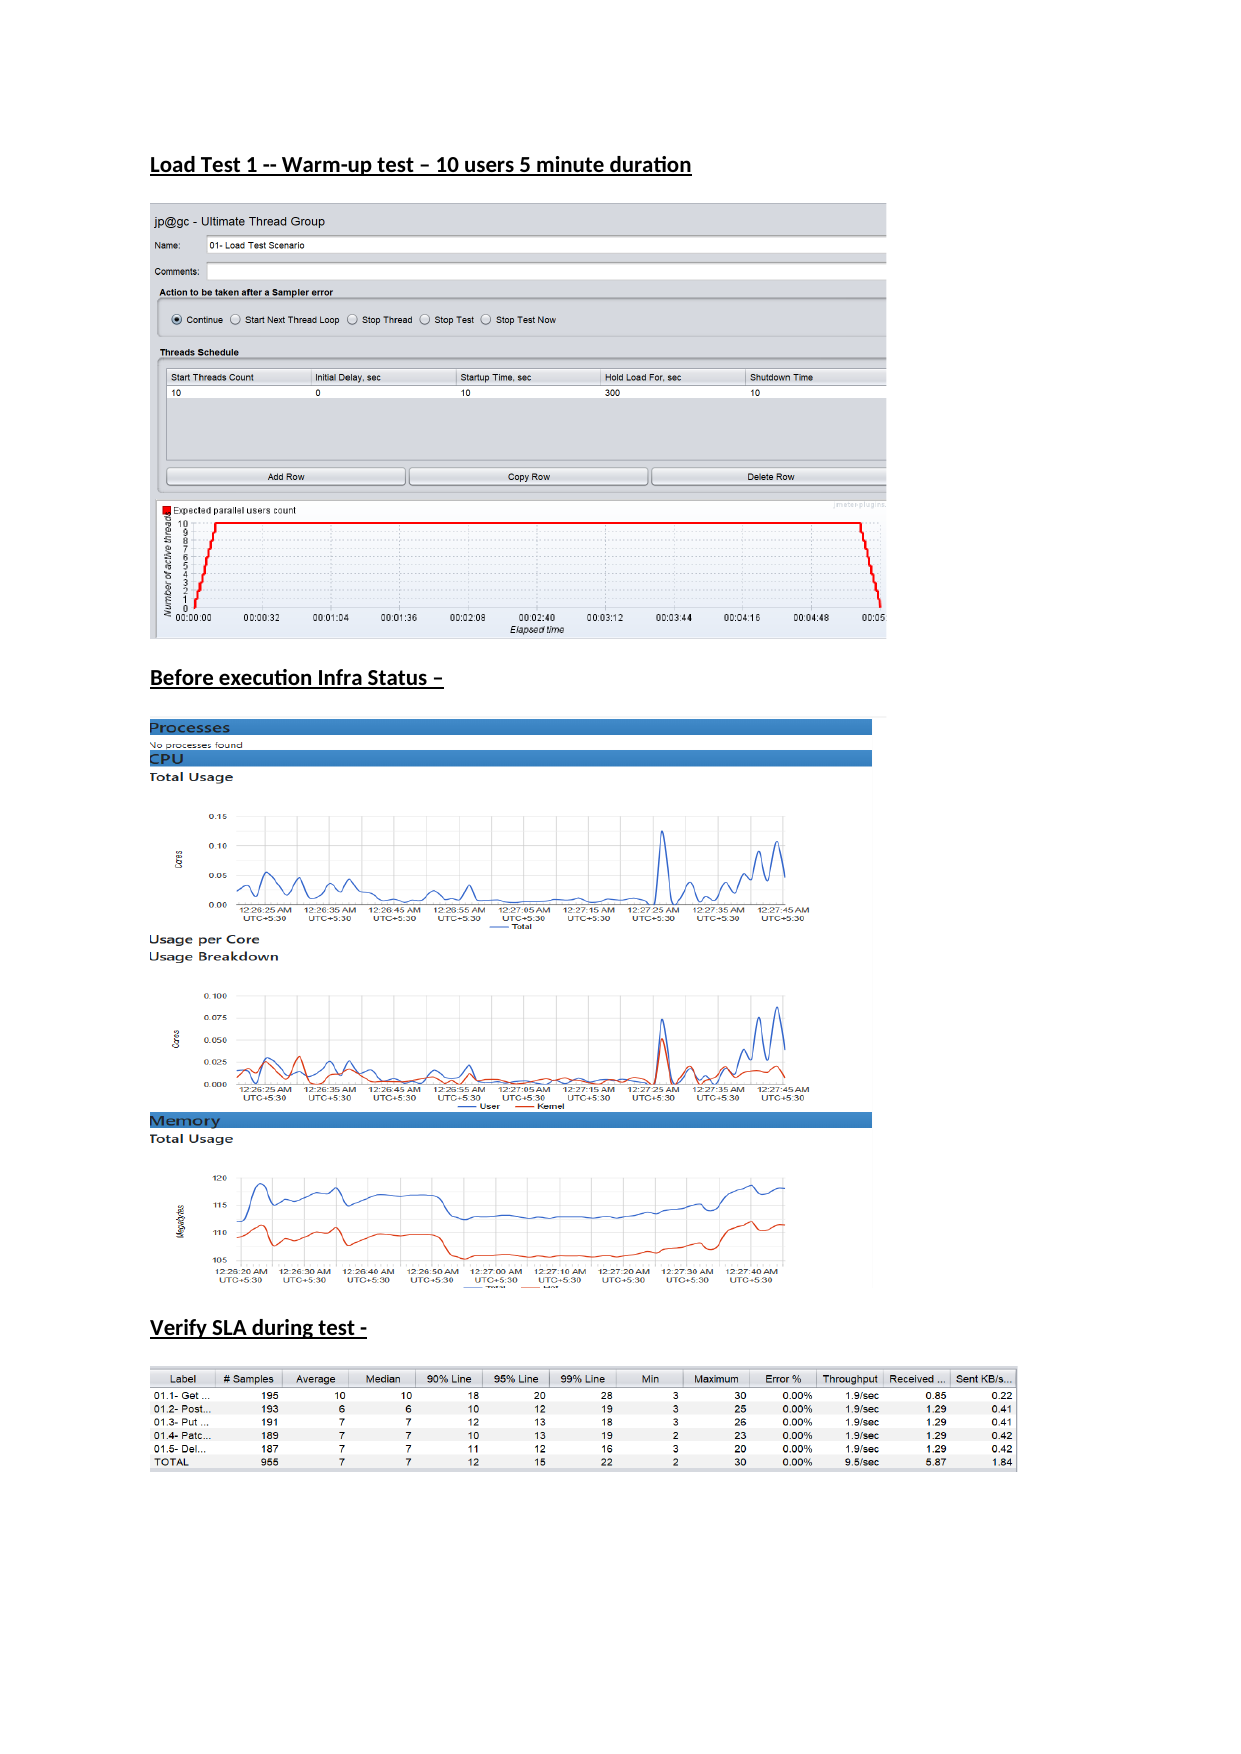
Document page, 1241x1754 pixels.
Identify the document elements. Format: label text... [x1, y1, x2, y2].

picture [150, 716, 887, 1288]
text Before execution Infra Status – [150, 663, 1090, 691]
text Load Test 1 -- Warm-up test – 10 users 5 minute duration [150, 150, 1090, 178]
picture [150, 203, 887, 639]
text Verify SLA during test - [150, 1313, 1090, 1341]
picture [150, 1366, 1018, 1472]
